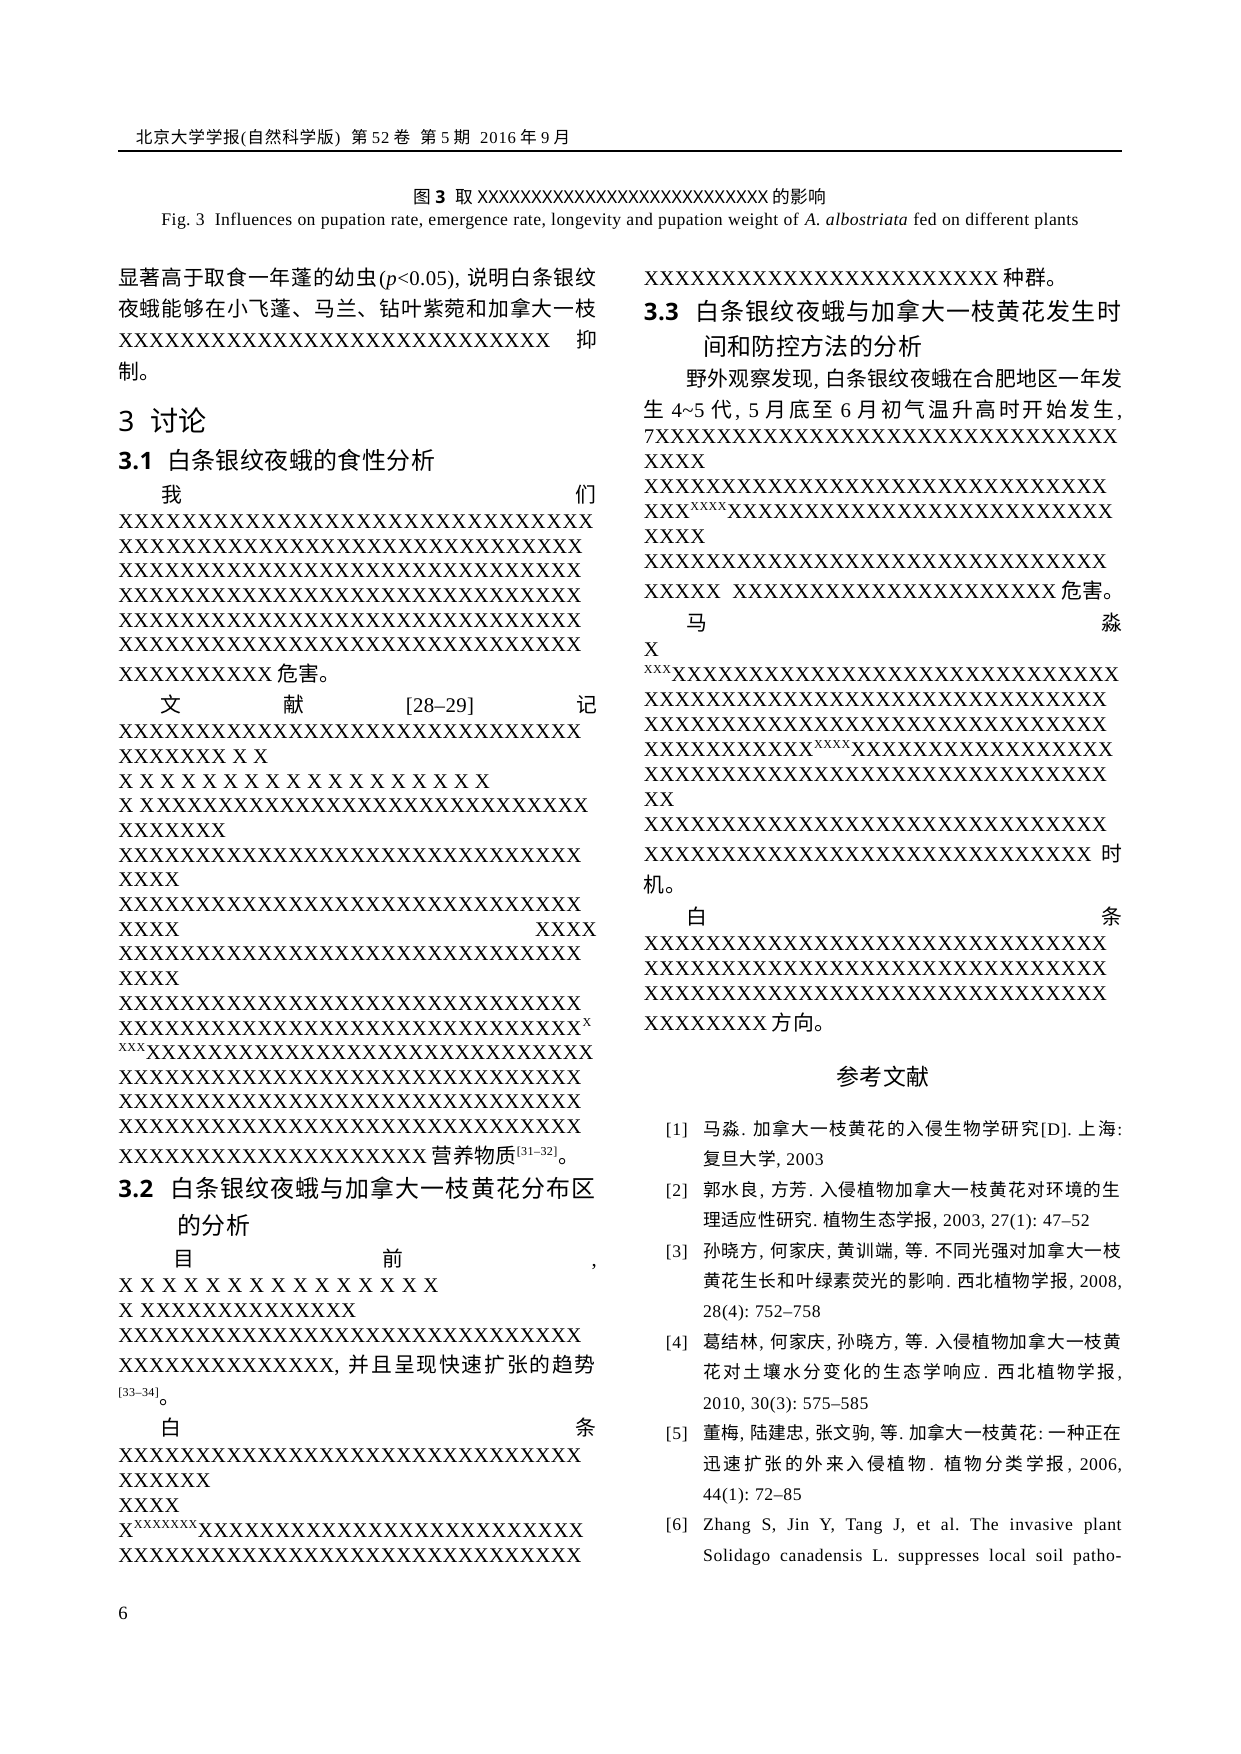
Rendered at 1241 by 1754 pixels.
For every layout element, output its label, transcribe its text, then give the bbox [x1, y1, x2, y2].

text 马淼. 加拿大一枝黄花的入侵生物学研究[D]. 上海: 复旦大学, 2003 [687, 1111, 1122, 1172]
text 白条XXXXXXXXXXXXXXXXXXXXXXXXXXXXXXXXXXXX XXXXXXXXXXXXXXXXXXXXXXXXXXXXXXXXXXXXXXXXXXXXXXXXXXXXXXXXXXXXXXXXXXXXXXXXXXXXXXXXXXXXXXXXXX种群。 [118, 1411, 596, 1567]
text 我们XXXXXXXXXXXXXXXXXXXXXXXXXXXXXXXXXXXXXXXXXXXXXXXXXXXXXXXXXXXXXXXXXXXXXXXXXXXXXXXXXXXXXXXXXXXXXXXXXXXXXXXXXXXXXXXXXXXXXXXXXXXXXXXXXXXXXXXXXXXXXXXXXXXXXXXXXXXXXXXXXXXXXXXXXXXXXXXXXXXXXXXXXXXXXX危害。 [118, 478, 596, 687]
text 参考文献 [644, 1058, 1122, 1092]
text 野外观察发现, 白条银纹夜蛾在合肥地区一年发生4~5代, 5月底至6月初气温升高时开始发生, 7XXXXXXXXXXXXXXXXXXXXXXXXXXXXXXXXXX XXXXXXXXXXXXXXXXXXXXXXXXXXXXXXXXXXXXXXXXXXXXXXXXXXXXXXXXXXXXXXXXXX XXXXXXXXXXXXXXXXXXXXXXXXXXXXXXXXXXX XXXXXXXXXXXXXXXXXXXXX危害。 [644, 362, 1122, 605]
text 目前, XXXXXXXXXXXXXXXXXXXXXXXXXXXXXX XXXXXXXXXXXXXXXXXXXXXXXXXXXXXXXXXXXXXXXXXXXX, 并且呈现快速扩张的趋势[33–34]。 [118, 1242, 596, 1410]
text 3.3 白条银纹夜蛾与加拿大一枝黄花发生时间和防控方法的分析 [644, 292, 1122, 362]
text 董梅, 陆建忠, 张文驹, 等. 加拿大一枝黄花: 一种正在迅速扩张的外来入侵植物. 植物分类学报, 2006, 44(1): 72–85 [687, 1415, 1122, 1507]
text 白条XXXXXXXXXXXXXXXXXXXXXXXXXXXXXXXXXXXX XXXXXXXXXXXXXXXXXXXXXXXXXXXXXXXXXXXXXXXXXXXXXXXXXXXXXXXXXXXXXXXXXXXXXXXXXXXXXXXXXXXXXXXXXX种群。 [644, 261, 1122, 291]
text 葛结林, 何家庆, 孙晓方, 等. 入侵植物加拿大一枝黄花对土壤水分变化的生态学响应. 西北植物学报, 2010, 30(3): 575–585 [687, 1324, 1122, 1415]
text 图3 取XXXXXXXXXXXXXXXXXXXXXXXXXXX的影响 [118, 183, 1122, 209]
text 显著高于取食一年蓬的幼虫(p<0.05), 说明白条银纹夜蛾能够在小飞蓬、马兰、钻叶紫菀和加拿大一枝XXXXXXXXXXXXXXXXXXXXXXXXXXXX抑制。 [118, 261, 596, 385]
text 白条XXXXXXXXXXXXXXXXXXXXXXXXXXXXXXXXXXXXXXXXXXXXXXXXXXXXXXXXXXXXXXXXXXXXXXXXXXXXXXXXXXXXXXXXXXXXXXXXXX方向。 [644, 900, 1122, 1036]
text 3.1 白条银纹夜蛾的食性分析 [118, 442, 596, 476]
text 3.2 白条银纹夜蛾与加拿大一枝黄花分布区的分析 [118, 1170, 596, 1241]
text 马淼XXXXXXXXXXXXXXXXXXXXXXXXXXXXXXXXXXXXXXXXXXXXXXXXXXXXXXXXXXXXXXXXXXXXXXXXXXXXXXXXXXXXXXXXXXXXXXXXXXXXXXXXXXXXXXXXXXXXXXXXXXXXXXXXXXXXXXXXXXXXXXXXXXXXXXXXXXXXX XXXXXXXXXXXXXXXXXXXXXXXXXXXXXXXXXXXXXXXXXXXXXXXXXXXXXXXXXXX时机。 [644, 606, 1122, 899]
text Fig. 3 Influences on pupation rate, emergence rate, longevity and pupation weight of A. albostriata fed on different plants [118, 209, 1122, 230]
text 文献[28–29]记XXXXXXXXXXXXXXXXXXXXXXXXXXXXXXXXXXXXXXX XXXXXXXXXXXXXXXXXXXXXXXXXXXXXXXXXXXXXXXXXXXXXXXXXXXXXXX XXXXXXXXXXXXXXXXXXXXXXXXXXXXXXXXXX XXXXXXXXXXXXXXXXXXXXXXXXXXXXXXXXXX XXXX XXXXXXXXXXXXXXXXXXXXXXXXXXXXXXXXXX XXXXXXXXXXXXXXXXXXXXXXXXXXXXXXXXXXXXXXXXXXXXXXXXXXXXXXXXXXXXXXXXXXXXXXXXXXXXXXXXXXXXXXXXXXXXXXXXXXXXXXXXXXXXXXXXXXXXXXXXXXXXXXXXXXXXXXXXXXXXXXXXXXXXXXXXXXXXXXXXXXXXXXXXXXXXXXXXXXXXXXXXXXXXXXXXXXXXXXXXXXX营养物质[31–32]。 [118, 688, 596, 1169]
text 郭水良, 方芳. 入侵植物加拿大一枝黄花对环境的生理适应性研究. 植物生态学报, 2003, 27(1): 47–52 [687, 1172, 1122, 1233]
text 孙晓方, 何家庆, 黄训端, 等. 不同光强对加拿大一枝黄花生长和叶绿素荧光的影响. 西北植物学报, 2008, 28(4): 752–758 [687, 1233, 1122, 1324]
text 3 讨论 [118, 399, 596, 440]
